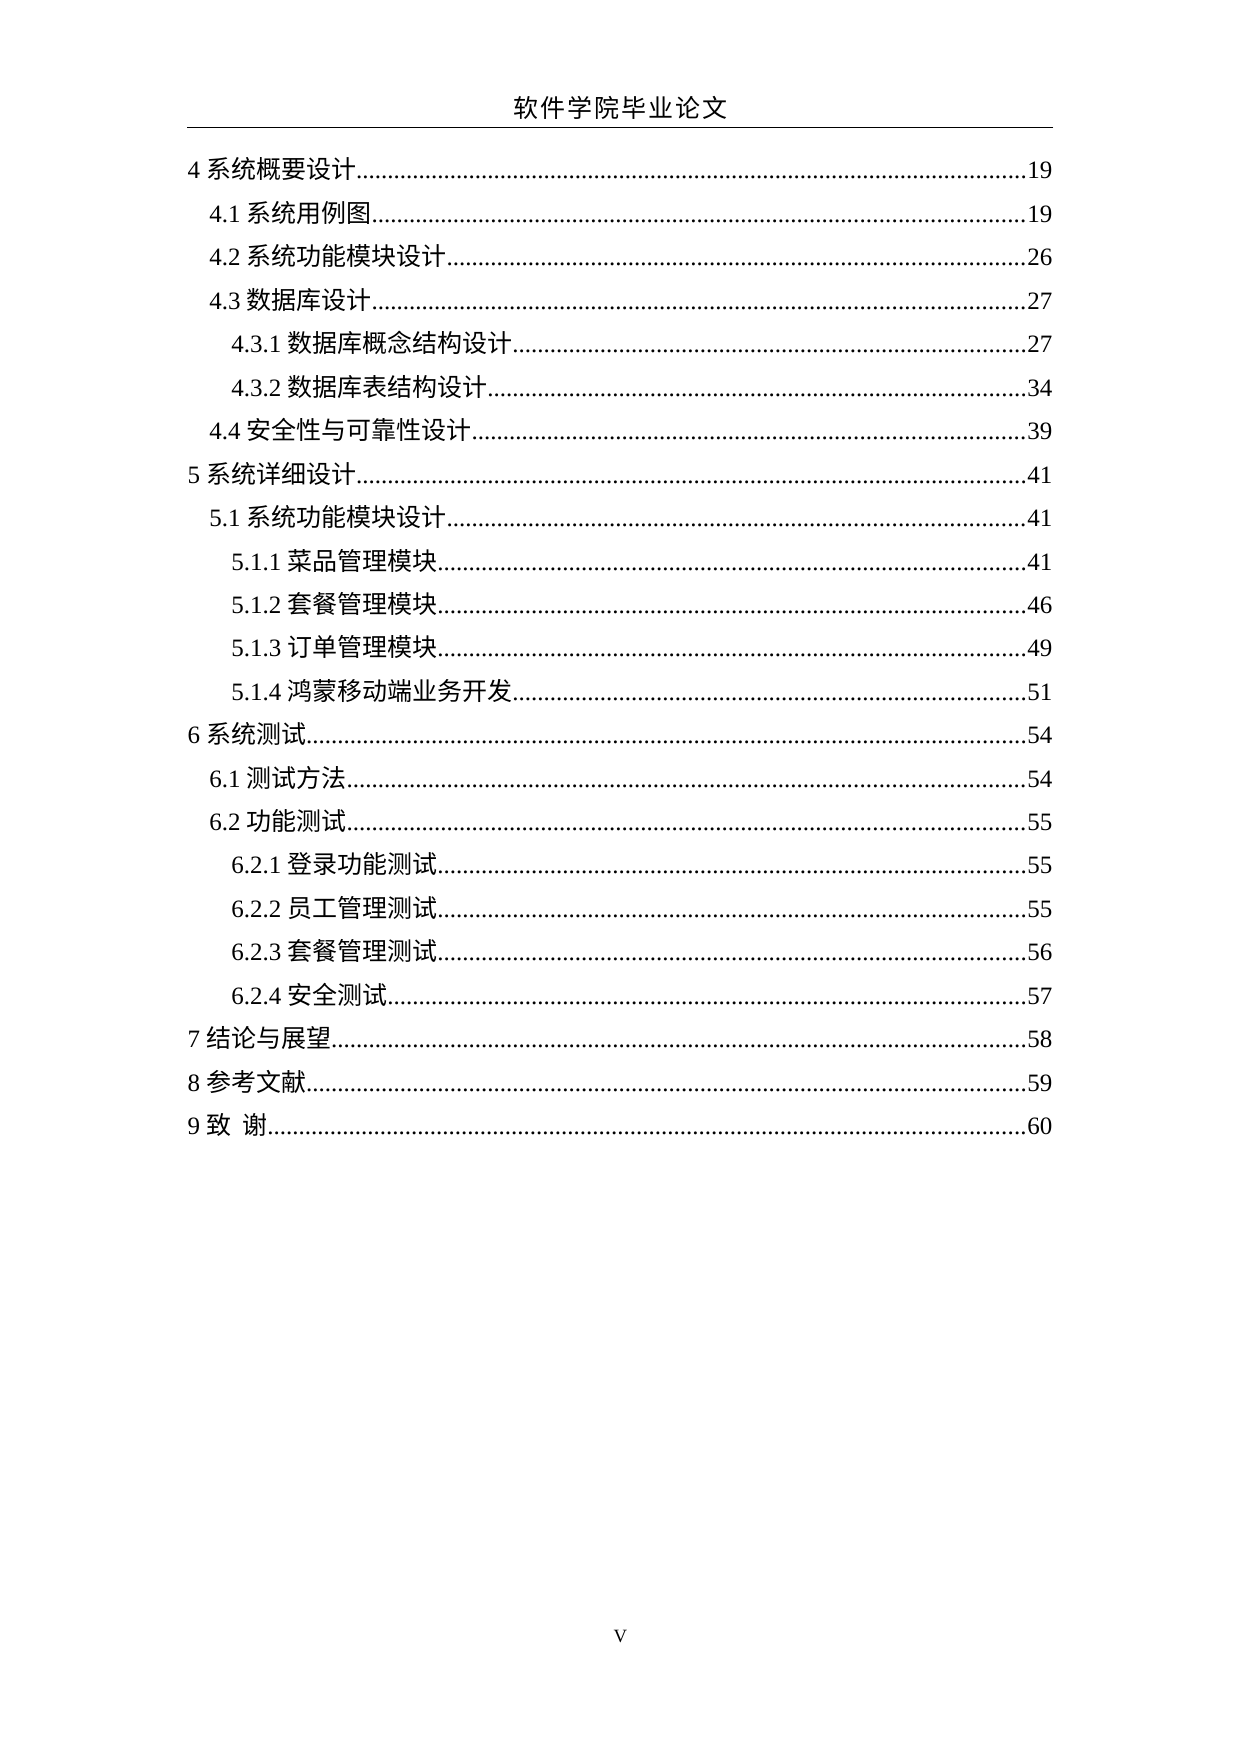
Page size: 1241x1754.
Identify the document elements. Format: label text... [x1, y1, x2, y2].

text 6.2.1 登录功能测试 55 [231, 845, 1053, 881]
text 4 系统概要设计 19 [187, 150, 1053, 186]
text 7 结论与展望 58 [187, 1019, 1053, 1055]
text 5.1.3 订单管理模块 49 [231, 628, 1053, 664]
text 6.2.2 员工管理测试 55 [231, 888, 1053, 925]
text 5.1.1 菜品管理模块 41 [231, 541, 1053, 577]
text 6.2.4 安全测试 57 [231, 975, 1053, 1012]
text 8 参考文献 59 [187, 1062, 1053, 1098]
text 5.1.2 套餐管理模块 46 [231, 584, 1053, 621]
text 6.2.3 套餐管理测试 56 [231, 932, 1053, 968]
text 5 系统详细设计 41 [187, 454, 1053, 490]
text 4.4 安全性与可靠性设计 39 [209, 411, 1053, 447]
text 4.1 系统用例图 19 [209, 193, 1053, 230]
text 5.1 系统功能模块设计 41 [209, 497, 1053, 534]
text 4.2 系统功能模块设计 26 [209, 237, 1053, 273]
text 4.3.2 数据库表结构设计 34 [231, 367, 1053, 403]
text 6 系统测试 54 [187, 715, 1053, 751]
text 5.1.4 鸿蒙移动端业务开发 51 [231, 671, 1053, 707]
text 6.1 测试方法 54 [209, 758, 1053, 794]
text 4.3.1 数据库概念结构设计 27 [231, 324, 1053, 360]
text 9 致 谢 60 [187, 1106, 1053, 1142]
text 6.2 功能测试 55 [209, 802, 1053, 838]
text 4.3 数据库设计 27 [209, 280, 1053, 317]
